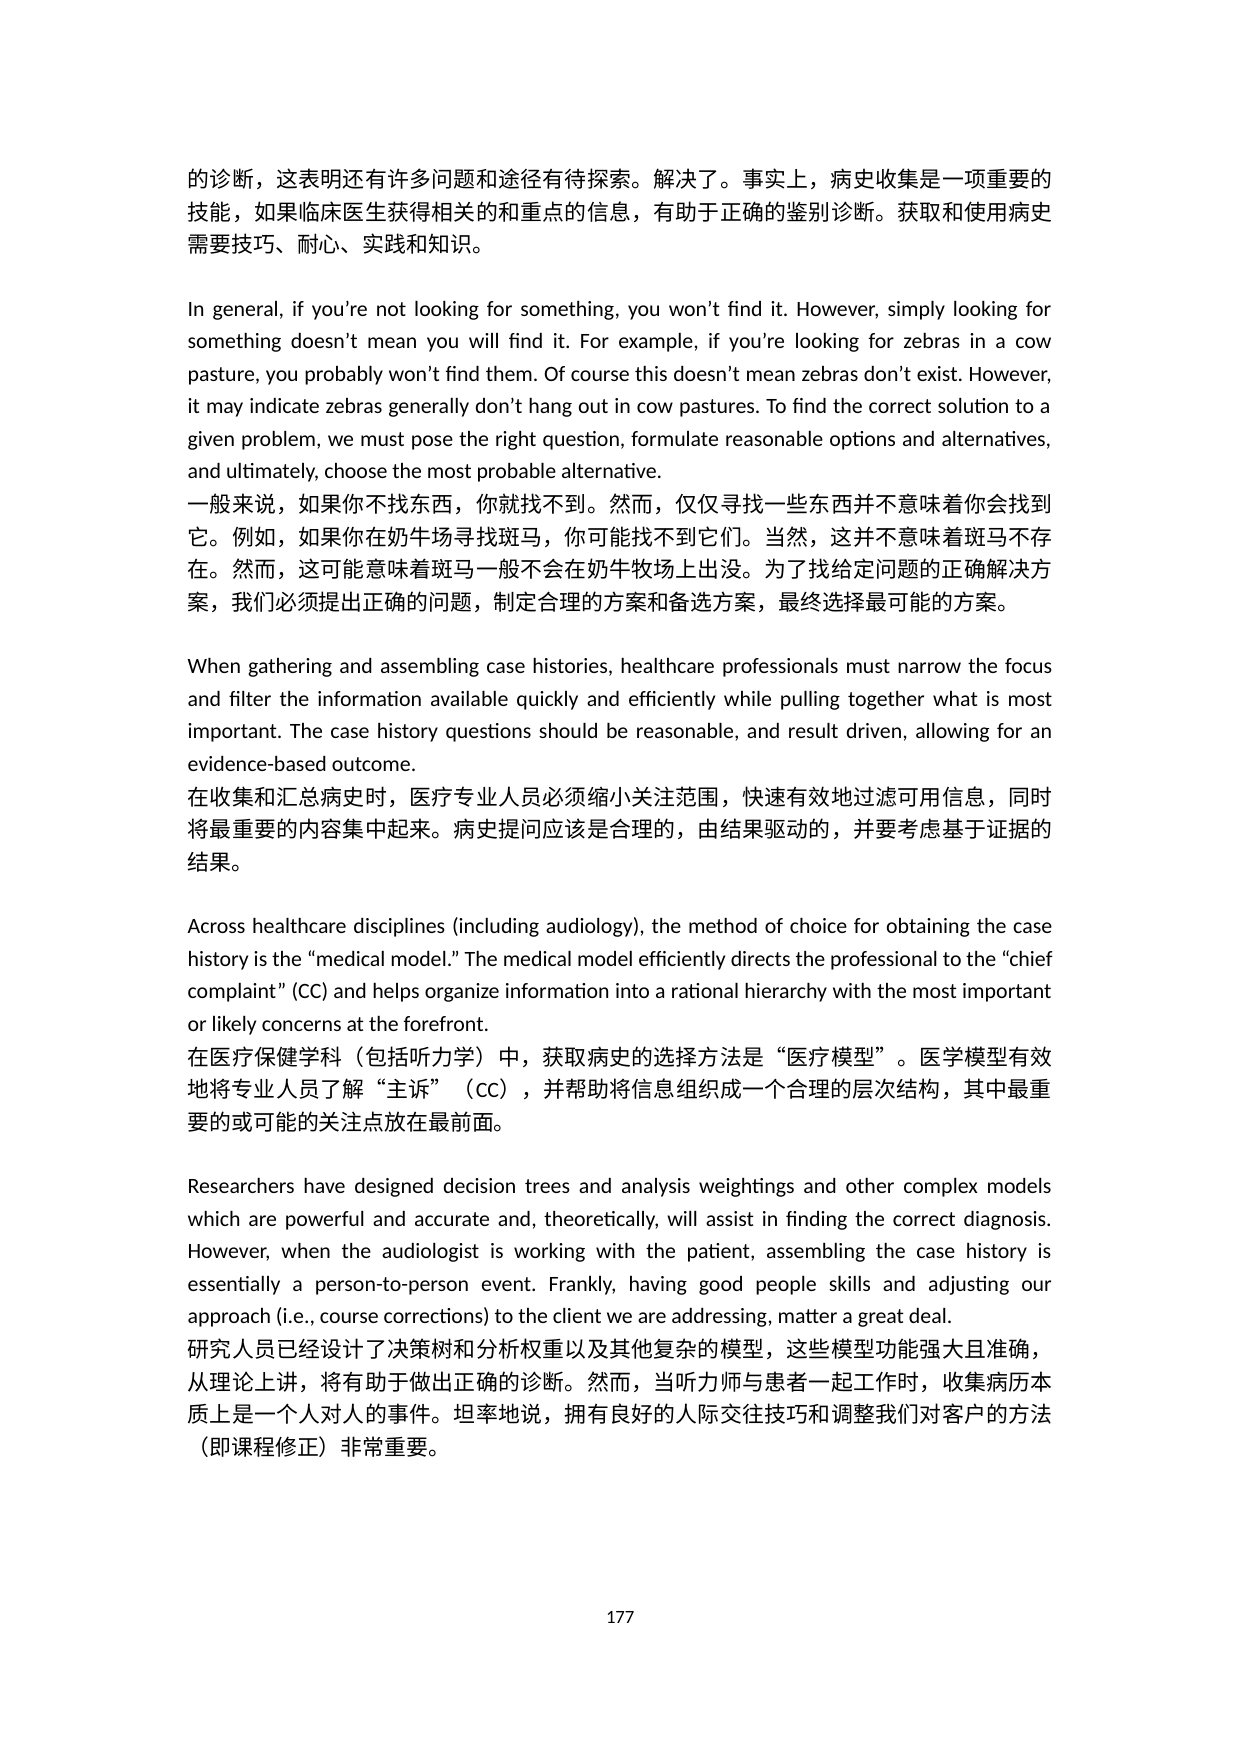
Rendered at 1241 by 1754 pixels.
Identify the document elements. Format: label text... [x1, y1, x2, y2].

text 研究人员已经设计了决策树和分析权重以及其他复杂的模型，这些模型功能强大且准确，从理论上讲，将有助于做出正确的诊断。然而，当听力师与患者一起工作时，收集病历本质上是一个人对人的事件。坦率地说，拥有良好的人际交往技巧和调整我们对客户的方法（即课程修正）非常重要。 [187, 1332, 1053, 1462]
text Researchers have designed decision trees and analysis weightings and other complex models which are powerful and accurate and, theoretically, will assist in ﬁnding the correct diagnosis. However, when the audiologist is working with the patient, assembling the case history is essentially a person-to-person event. Frankly, having good people skills and adjusting our approach (i.e., course corrections) to the client we are addressing, matter a great deal. [187, 1169, 1053, 1332]
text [187, 162, 1053, 259]
text When gathering and assembling case histories, healthcare professionals must narrow the focus and ﬁlter the information available quickly and efﬁciently while pulling together what is most important. The case history questions should be reasonable, and result driven, allowing for an evidence-based outcome. [187, 649, 1053, 779]
text 在医疗保健学科（包括听力学）中，获取病史的选择方法是“医疗模型”。医学模型有效地将专业人员了解“主诉”（CC），并帮助将信息组织成一个合理的层次结构，其中最重要的或可能的关注点放在最前面。 [187, 1039, 1053, 1137]
text 在收集和汇总病史时，医疗专业人员必须缩小关注范围，快速有效地过滤可用信息，同时将最重要的内容集中起来。病史提问应该是合理的，由结果驱动的，并要考虑基于证据的结果。 [187, 779, 1053, 877]
text Across healthcare disciplines (including audiology), the method of choice for obtaining the case history is the “medical model.” The medical model efﬁciently directs the professional to the “chief complaint” (CC) and helps organize information into a rational hierarchy with the most important or likely concerns at the forefront. [187, 909, 1053, 1039]
text In general, if you’re not looking for something, you won’t ﬁnd it. However, simply looking for something doesn’t mean you will ﬁnd it. For example, if you’re looking for zebras in a cow pasture, you probably won’t ﬁnd them. Of course this doesn’t mean zebras don’t exist. However, it may indicate zebras generally don’t hang out in cow pastures. To ﬁnd the correct solution to a given problem, we must pose the right question, formulate reasonable options and alternatives, and ultimately, choose the most probable alternative. [187, 292, 1053, 487]
text 一般来说，如果你不找东西，你就找不到。然而，仅仅寻找一些东西并不意味着你会找到它。例如，如果你在奶牛场寻找斑马，你可能找不到它们。当然，这并不意味着斑马不存在。然而，这可能意味着斑马一般不会在奶牛牧场上出没。为了找给定问题的正确解决方案，我们必须提出正确的问题，制定合理的方案和备选方案，最终选择最可能的方案。 [187, 487, 1053, 617]
